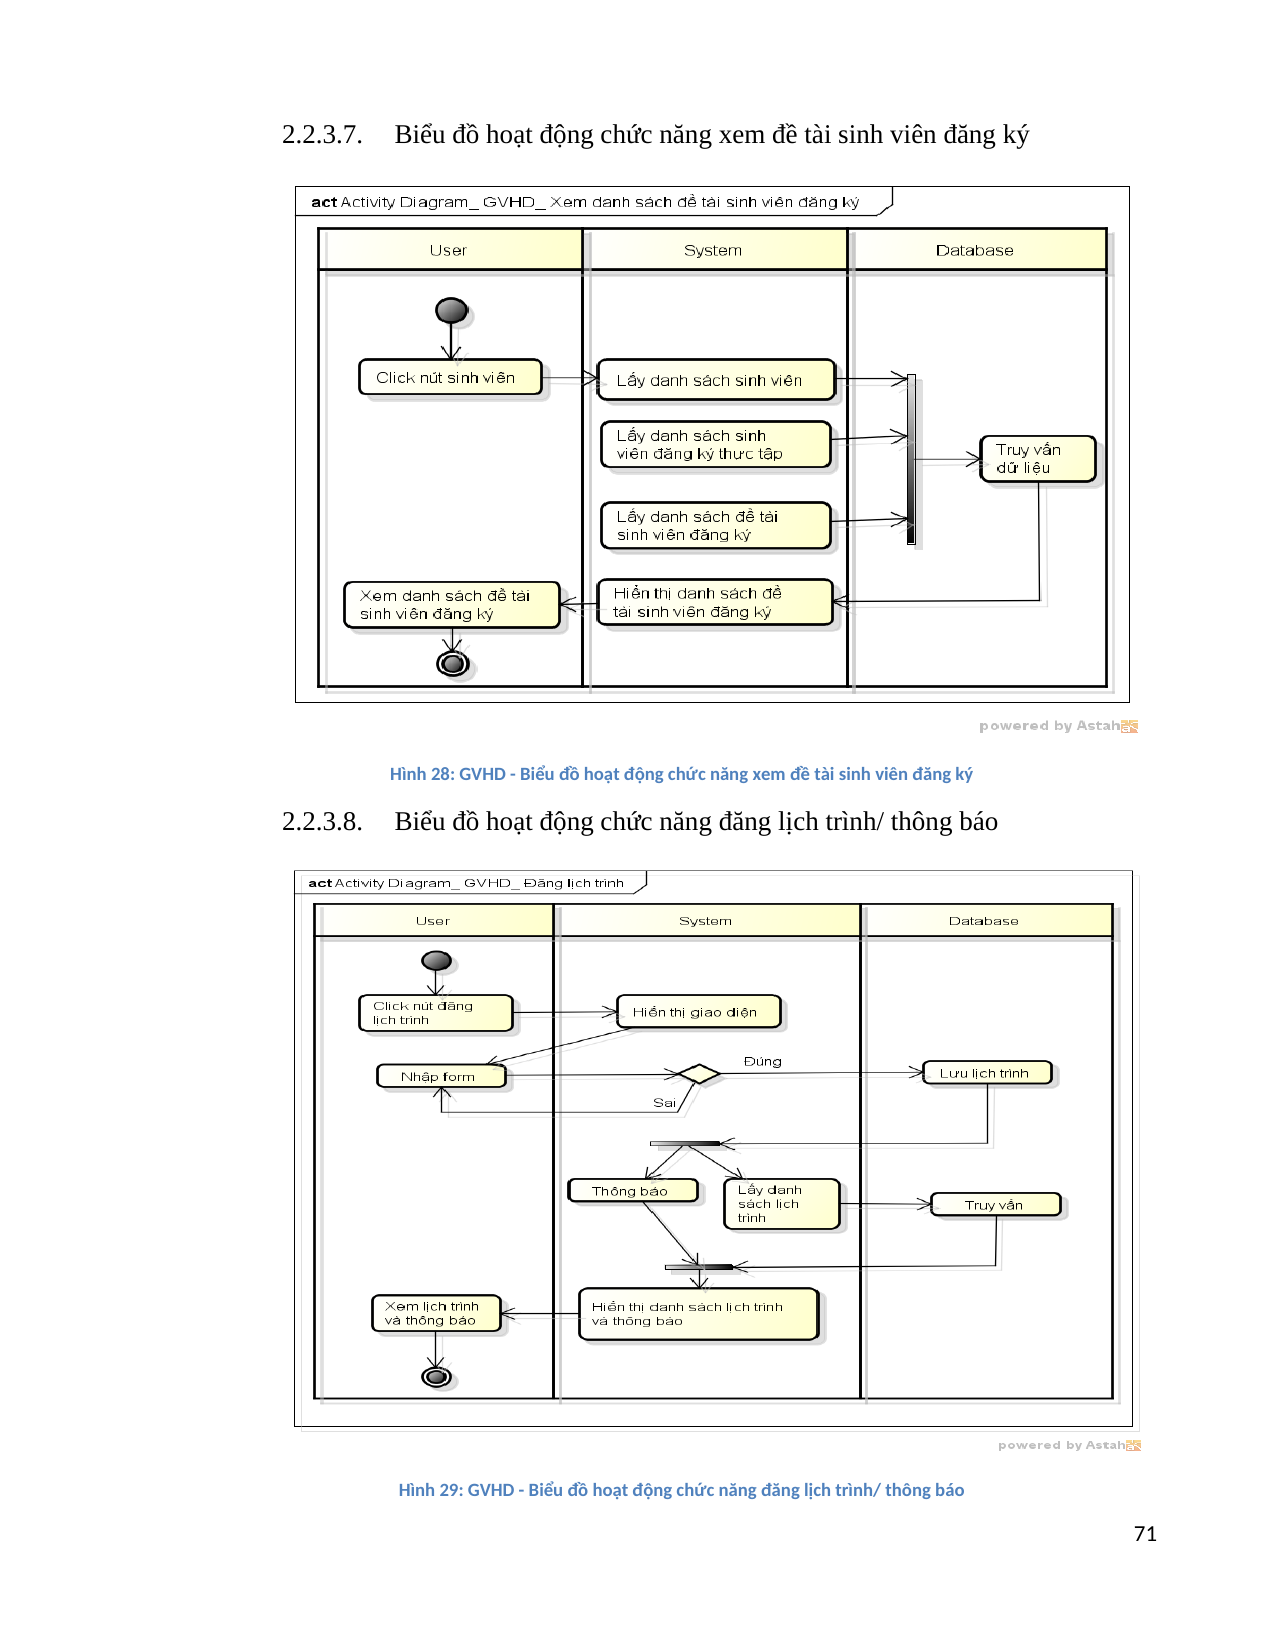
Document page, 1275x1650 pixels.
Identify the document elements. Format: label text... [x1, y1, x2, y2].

list Biểu đồ hoạt động chức năng đăng lịch trình/ thông báo [282, 805, 1157, 837]
list Biểu đồ hoạt động chức năng xem đề tài sinh viên đăng ký [282, 118, 1157, 149]
text Hình 28: GVHD - Biểu đồ hoạt động chức năng xem đề tài sinh viên đăng ký [207, 762, 1157, 784]
text Hình 29: GVHD - Biểu đồ hoạt động chức năng đăng lịch trình/ thông báo [207, 1478, 1157, 1501]
picture [281, 174, 1144, 737]
picture [281, 862, 1147, 1454]
